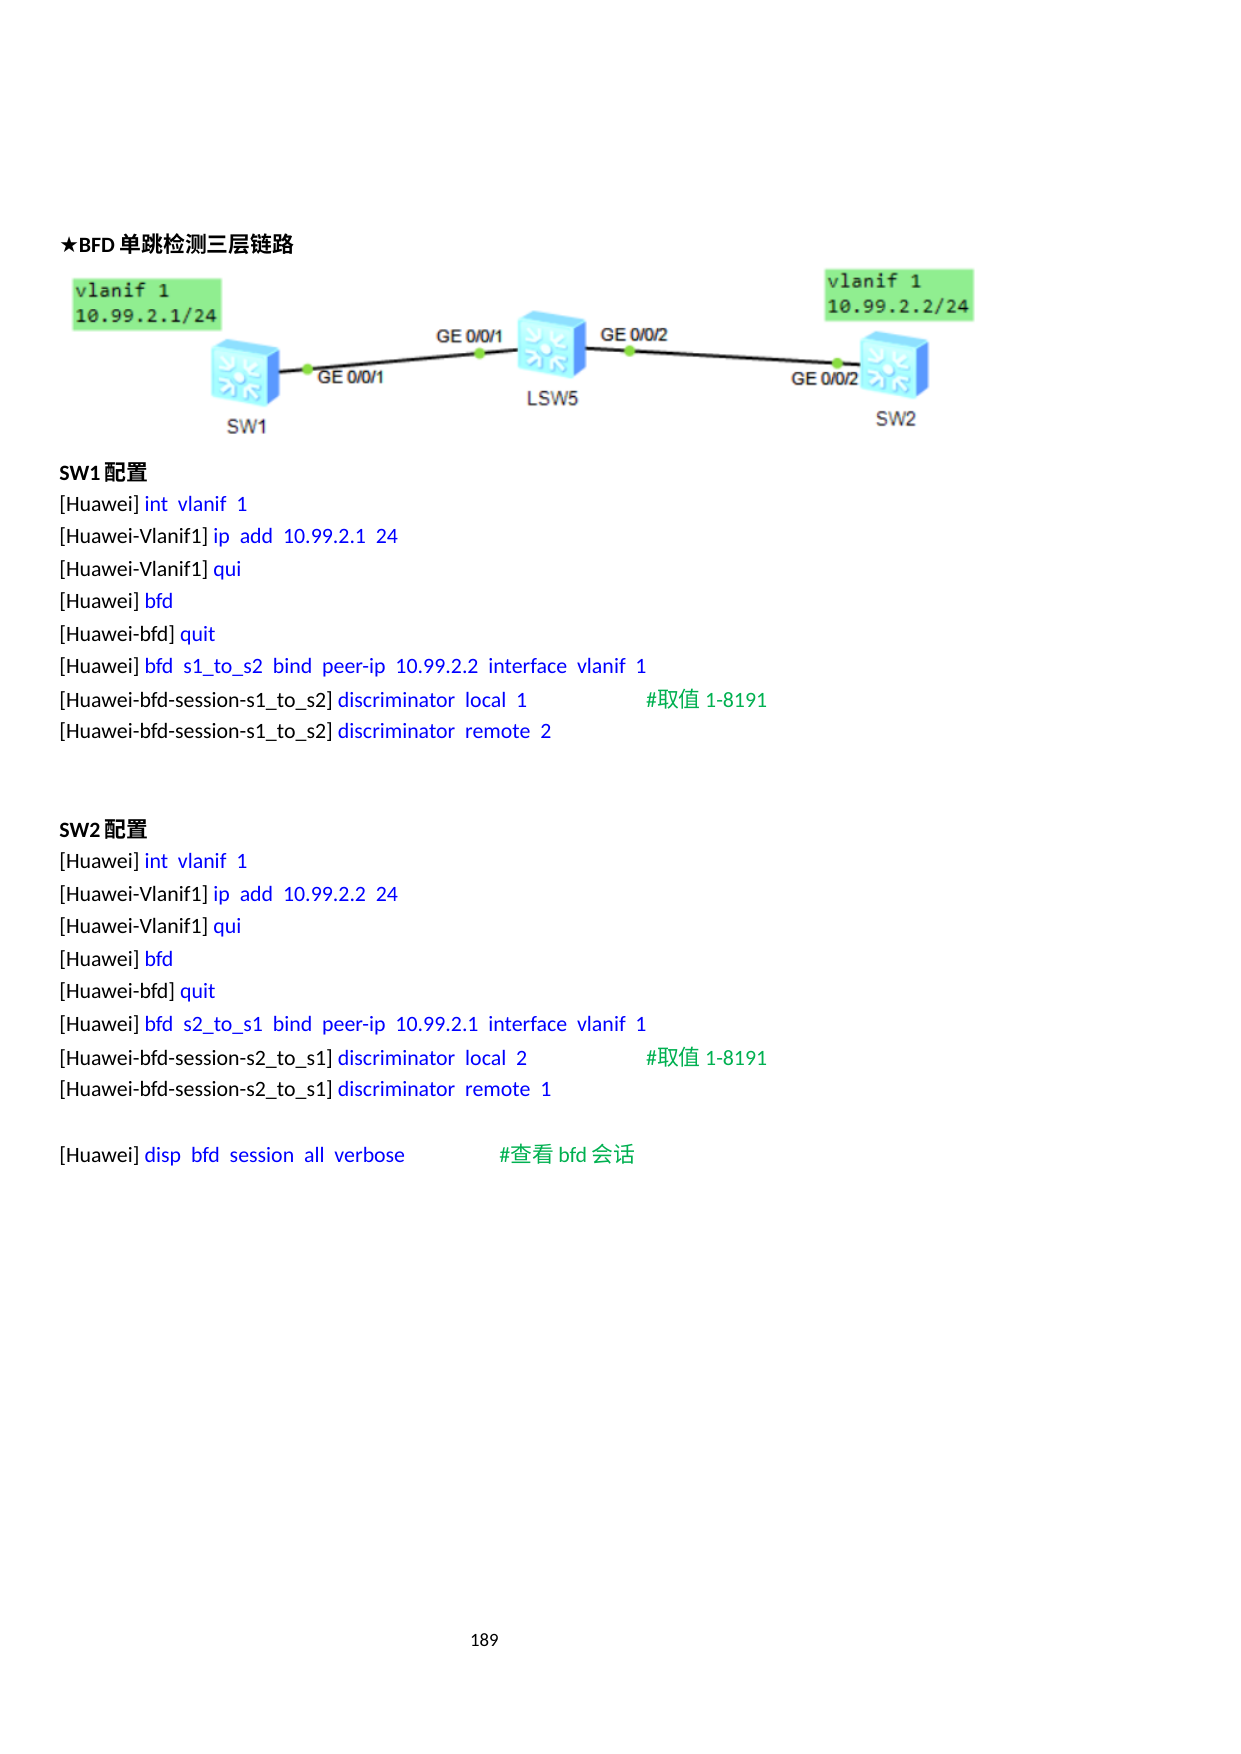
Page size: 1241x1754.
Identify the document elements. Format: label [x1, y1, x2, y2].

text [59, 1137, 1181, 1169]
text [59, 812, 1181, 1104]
picture [59, 259, 991, 440]
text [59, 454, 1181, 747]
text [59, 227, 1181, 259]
